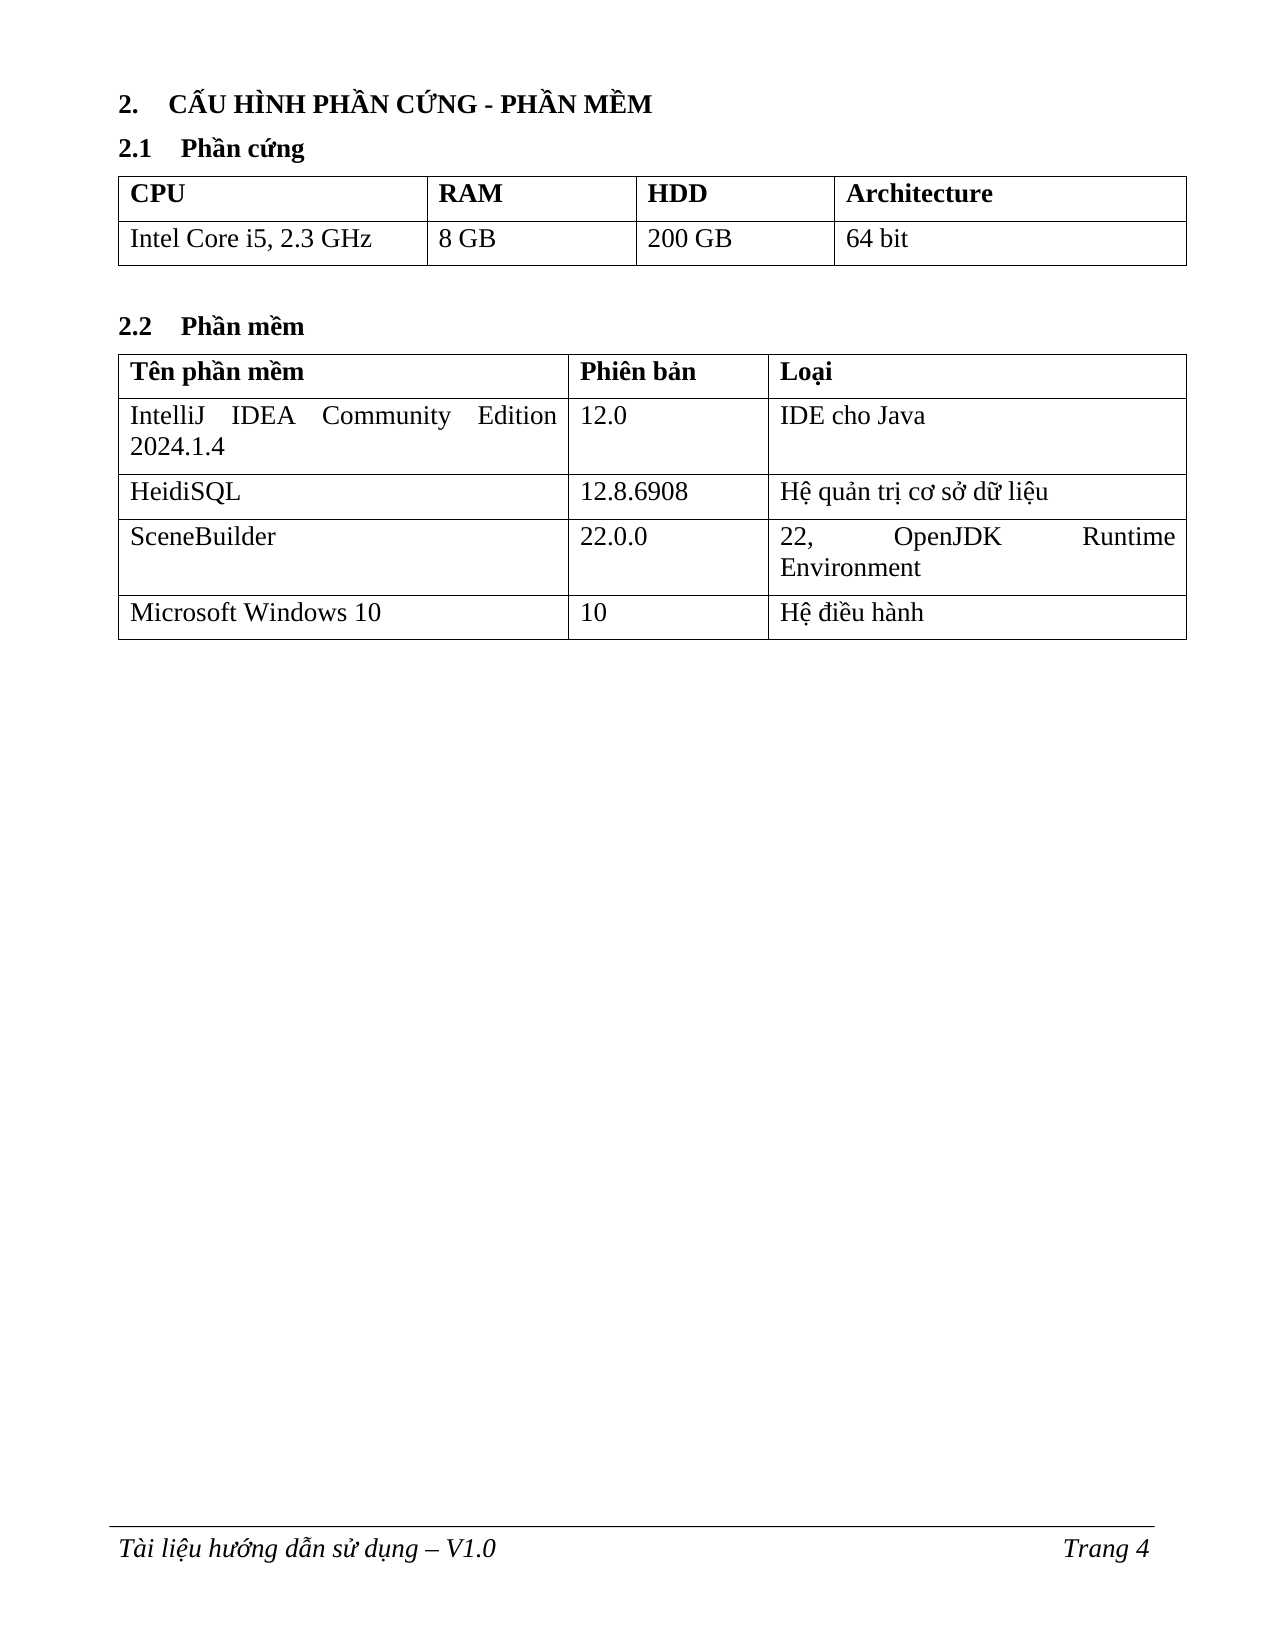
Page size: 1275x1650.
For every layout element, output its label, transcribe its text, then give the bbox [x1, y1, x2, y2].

table_header Loại [769, 355, 1186, 398]
table_cell 12.0 [569, 399, 768, 474]
table_cell 22, OpenJDK Runtime Environment [769, 520, 1186, 595]
table_header Architecture [835, 177, 1186, 221]
table_header CPU [119, 177, 427, 221]
table_cell IDE cho Java [769, 399, 1186, 474]
subtitle Phần cứng [118, 132, 1186, 163]
subtitle Phần mềm [118, 310, 1186, 341]
table_cell 64 bit [835, 222, 1186, 265]
table_cell IntelliJ IDEA Community Edition 2024.1.4 [119, 399, 568, 474]
table_cell 10 [569, 596, 768, 639]
table_cell Intel Core i5, 2.3 GHz [119, 222, 427, 265]
table_cell Hệ quản trị cơ sở dữ liệu [769, 475, 1186, 519]
table_cell 8 GB [428, 222, 636, 265]
table_cell HeidiSQL [119, 475, 568, 519]
subtitle CẤU HÌNH PHẦN CỨNG - PHẦN MỀM [118, 89, 1186, 120]
table_cell Microsoft Windows 10 [119, 596, 568, 639]
table_header Phiên bản [569, 355, 768, 398]
table_cell SceneBuilder [119, 520, 568, 595]
table_header Tên phần mềm [119, 355, 568, 398]
table_header HDD [637, 177, 834, 221]
table_cell 12.8.6908 [569, 475, 768, 519]
table_cell Hệ điều hành [769, 596, 1186, 639]
table_cell 200 GB [637, 222, 834, 265]
table_cell 22.0.0 [569, 520, 768, 595]
table_header RAM [428, 177, 636, 221]
